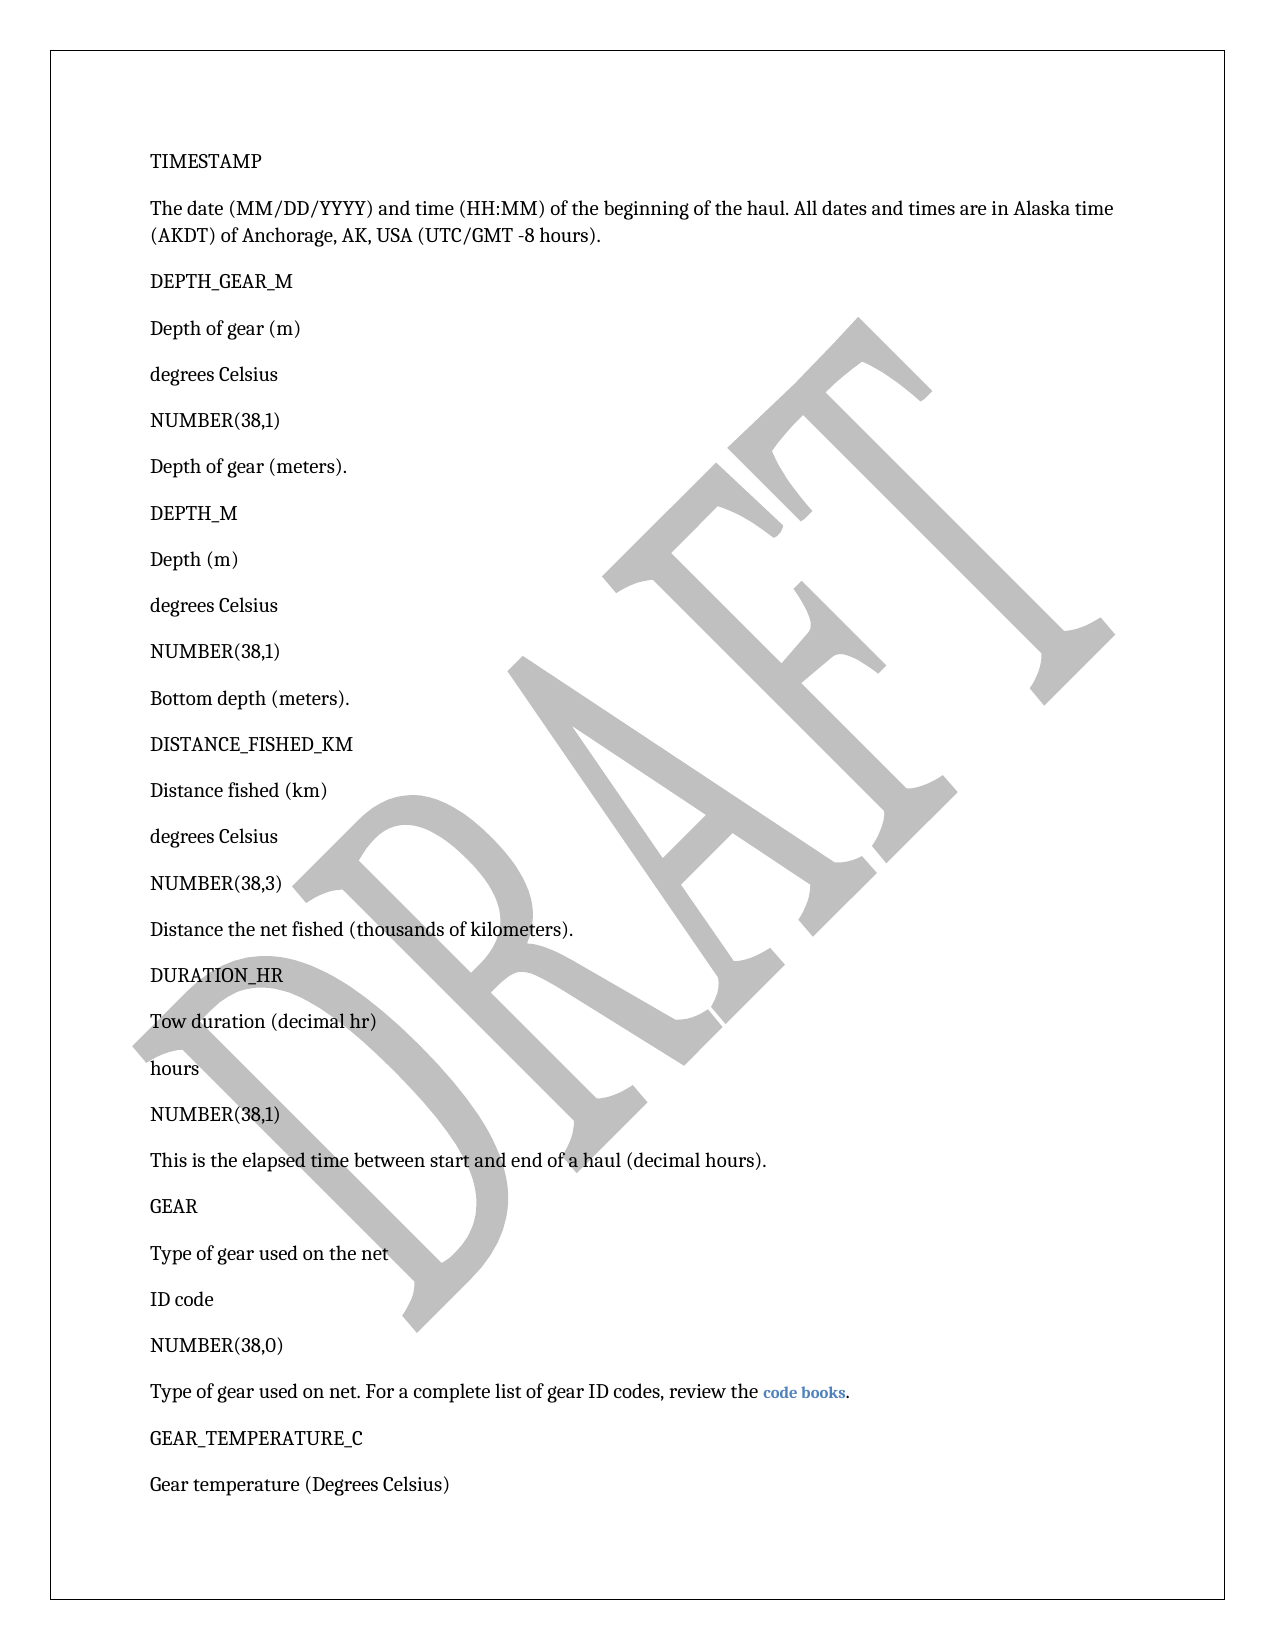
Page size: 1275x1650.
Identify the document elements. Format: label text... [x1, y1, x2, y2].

text Type of gear used on net. For a complete list of gear ID codes, review the code books. [150, 1380, 1125, 1404]
text NUMBER(38,1) [150, 1102, 1125, 1126]
text DEPTH_M [150, 501, 1125, 525]
text Tow duration (decimal hr) [150, 1010, 1125, 1034]
text Depth (m) [150, 547, 1125, 571]
text degrees Celsius [150, 594, 1125, 618]
text The date (MM/DD/YYYY) and time (HH:MM) of the beginning of the haul. All dates and times are in Alaska time (AKDT) of Anchorage, AK, USA (UTC/GMT -8 hours). [150, 196, 1125, 248]
text degrees Celsius [150, 362, 1125, 386]
text GEAR_TEMPERATURE_C [150, 1426, 1125, 1450]
text Depth of gear (meters). [150, 455, 1125, 479]
text NUMBER(38,1) [150, 409, 1125, 433]
text DEPTH_GEAR_M [150, 270, 1125, 294]
text Gear temperature (Degrees Celsius) [150, 1472, 1125, 1496]
text NUMBER(38,3) [150, 871, 1125, 895]
text Depth of gear (m) [150, 316, 1125, 340]
text TIMESTAMP [150, 150, 1125, 174]
text degrees Celsius [150, 825, 1125, 849]
text hours [150, 1056, 1125, 1080]
text DISTANCE_FISHED_KM [150, 732, 1125, 756]
text DURATION_HR [150, 964, 1125, 988]
text This is the elapsed time between start and end of a haul (decimal hours). [150, 1149, 1125, 1173]
text GEAR [150, 1195, 1125, 1219]
text NUMBER(38,1) [150, 640, 1125, 664]
text Bottom depth (meters). [150, 686, 1125, 710]
text NUMBER(38,0) [150, 1334, 1125, 1358]
text Type of gear used on the net [150, 1241, 1125, 1265]
text ID code [150, 1287, 1125, 1311]
text Distance the net fished (thousands of kilometers). [150, 917, 1125, 941]
text Distance fished (km) [150, 779, 1125, 803]
